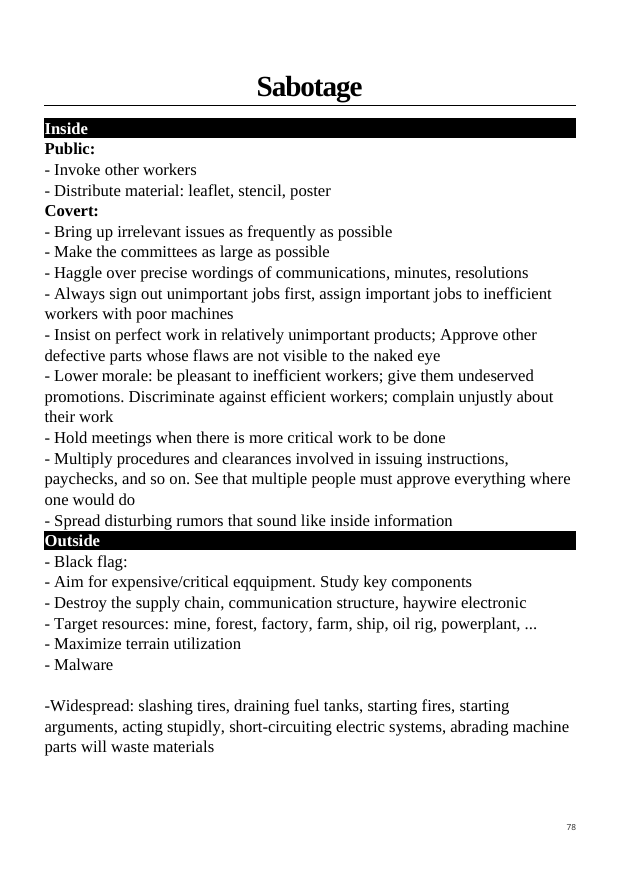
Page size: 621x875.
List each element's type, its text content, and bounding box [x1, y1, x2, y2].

text - Make the committees as large as possible [44, 242, 576, 261]
text - Bring up irrelevant issues as frequently as possible [44, 222, 576, 241]
text Public: [44, 139, 576, 158]
text - Haggle over precise wordings of communications, minutes, resolutions [44, 263, 576, 282]
text - Destroy the supply chain, communication structure, haywire electronic [44, 593, 576, 612]
text - Black flag: [44, 552, 576, 571]
subtitle Outside [44, 531, 576, 550]
subtitle Inside [44, 118, 576, 138]
subtitle Sabotage [44, 69, 576, 105]
text - Hold meetings when there is more critical work to be done [44, 428, 576, 447]
text - Maximize terrain utilization [44, 634, 576, 653]
text - Invoke other workers [44, 160, 576, 179]
text - Lower morale: be pleasant to inefficient workers; give them undeserved promotions. Discriminate against efficient workers; complain unjustly about their work [44, 366, 576, 426]
text - Always sign out unimportant jobs first, assign important jobs to inefficient workers with poor machines [44, 283, 576, 323]
text -Widespread: slashing tires, draining fuel tanks, starting fires, starting arguments, acting stupidly, short-circuiting electric systems, abrading machine parts will waste materials [44, 696, 576, 756]
text - Insist on perfect work in relatively unimportant products; Approve other defective parts whose flaws are not visible to the naked eye [44, 325, 576, 364]
text Covert: [44, 201, 576, 220]
text - Aim for expensive/critical eqquipment. Study key components [44, 572, 576, 591]
text - Multiply procedures and clearances involved in issuing instructions, paychecks, and so on. See that multiple people must approve everything where one would do [44, 448, 576, 509]
text - Distribute material: leaflet, stencil, poster [44, 180, 576, 199]
text - Malware [44, 655, 576, 674]
text - Spread disturbing rumors that sound like inside information [44, 510, 576, 529]
text - Target resources: mine, forest, factory, farm, ship, oil rig, powerplant, ... [44, 613, 576, 633]
